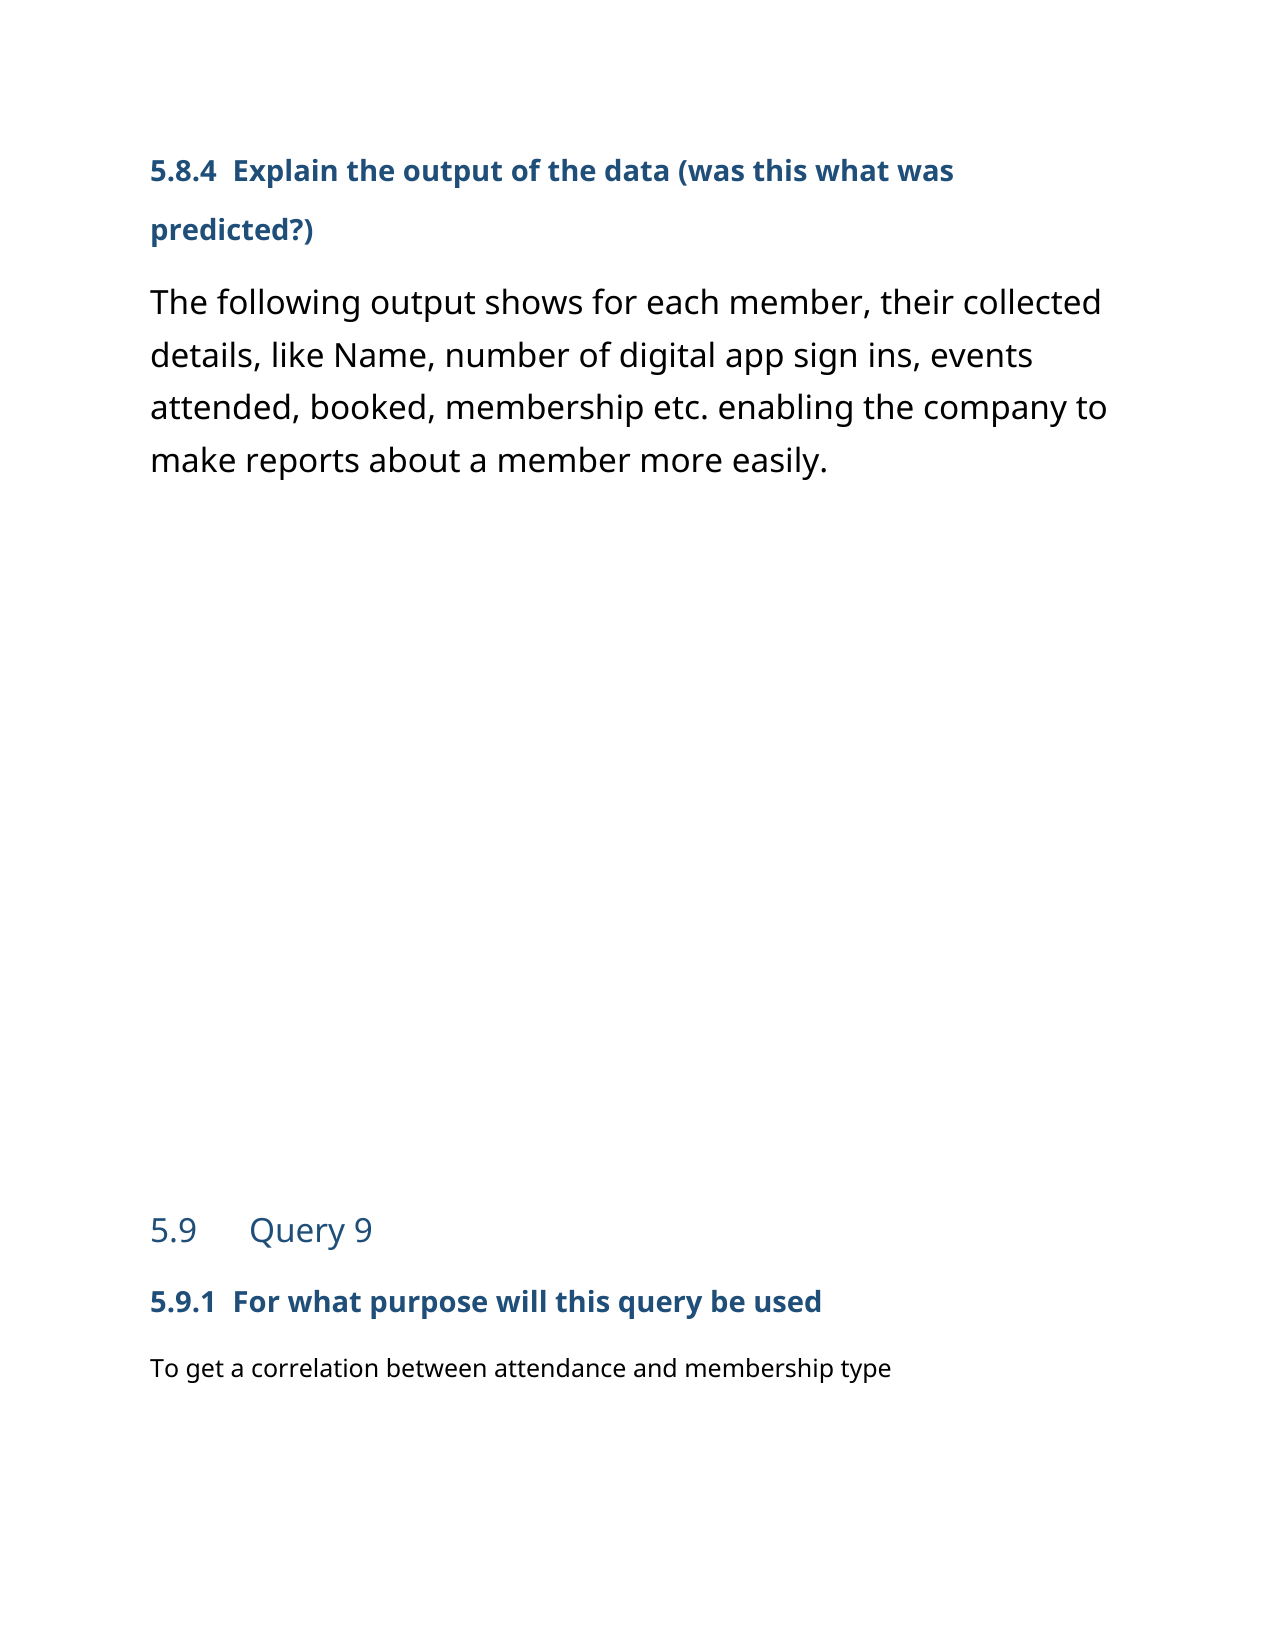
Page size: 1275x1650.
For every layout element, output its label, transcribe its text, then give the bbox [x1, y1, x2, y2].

subtitle 5.8.4 Explain the output of the data (was this what was predicted?) [150, 150, 1125, 249]
text To get a correlation between attendance and membership type [150, 1351, 1125, 1385]
text The following output shows for each member, their collected details, like Name, number of digital app sign ins, events attended, booked, membership etc. enabling the company to make reports about a member more easily. [150, 279, 1125, 482]
subtitle 5.9 Query 9 [150, 1207, 1125, 1252]
subtitle 5.9.1 For what purpose will this query be used [150, 1281, 1125, 1321]
